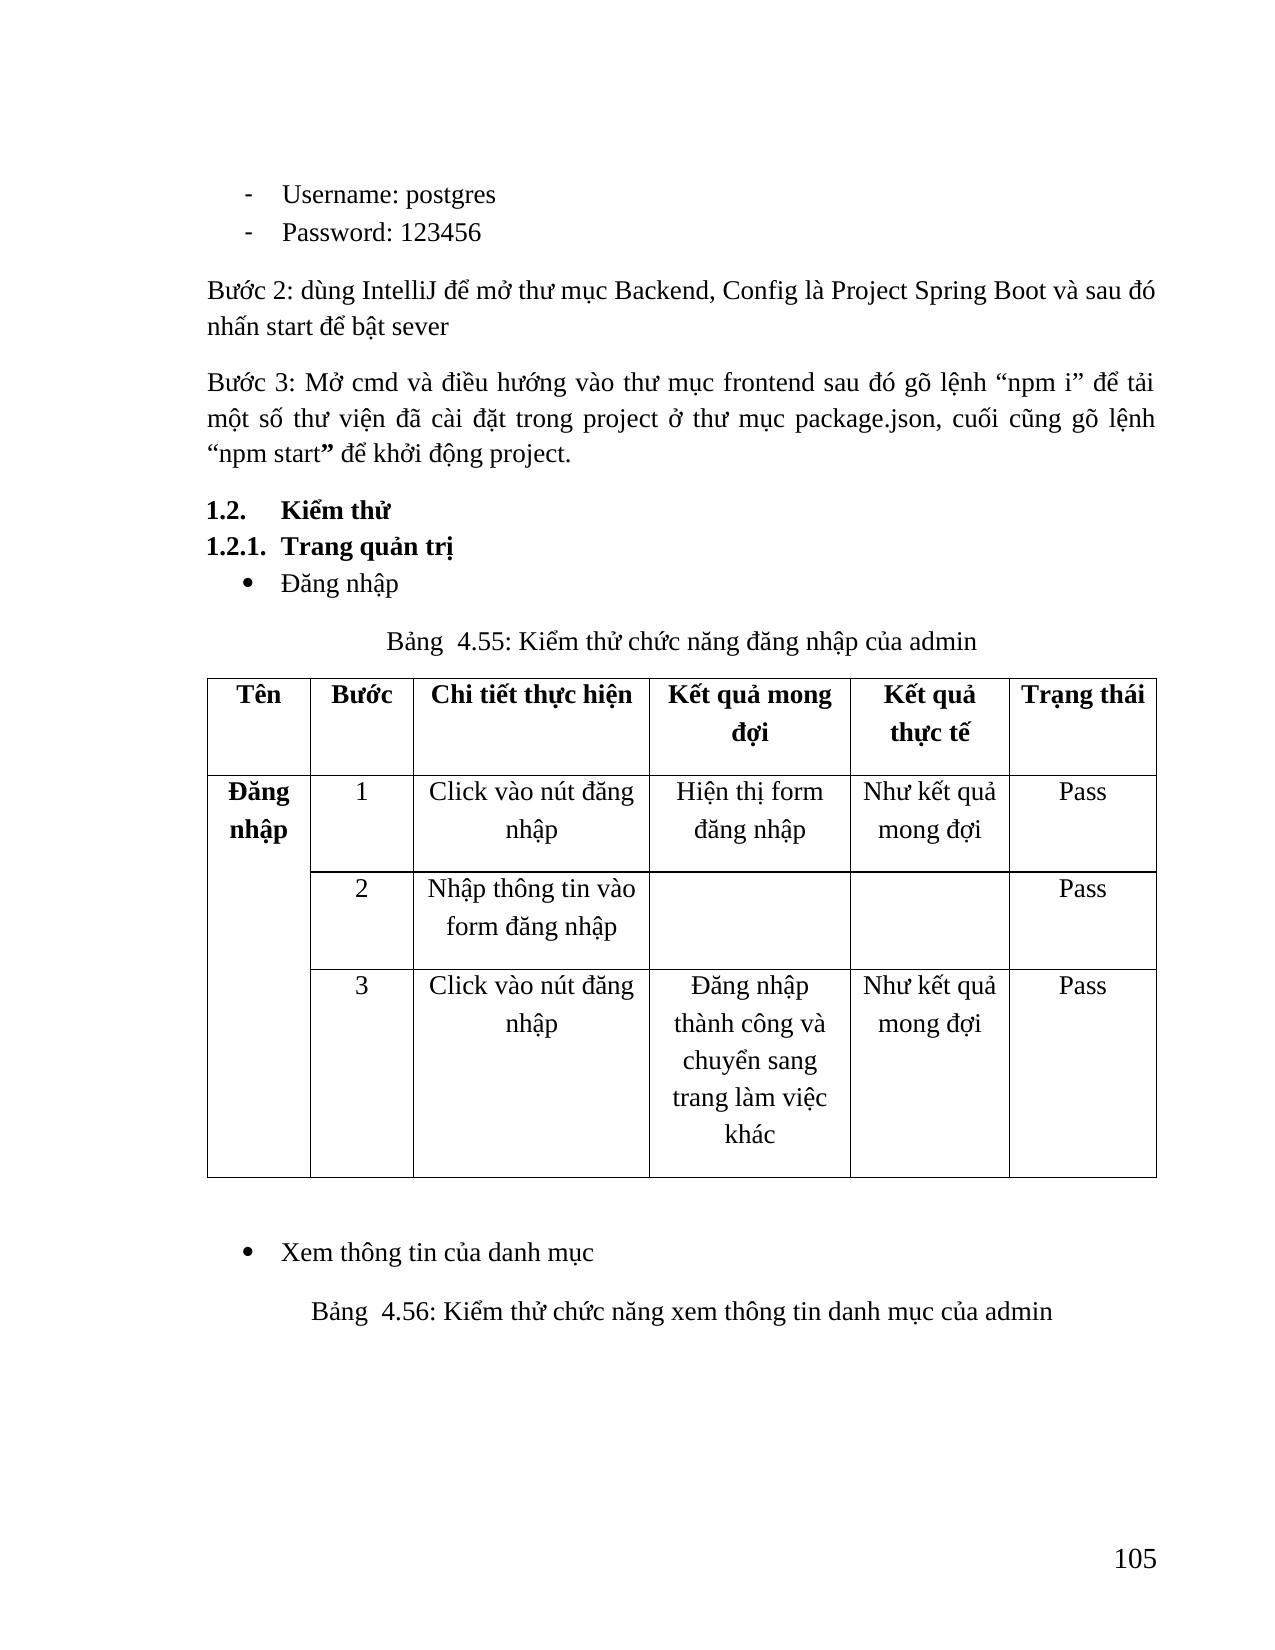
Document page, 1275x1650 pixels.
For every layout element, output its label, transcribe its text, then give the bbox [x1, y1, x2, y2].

table_header Chi tiết thực hiện [414, 679, 649, 774]
table_cell 3 [311, 970, 413, 1177]
list Username: postgres [244, 177, 1157, 210]
table_cell Như kết quả mong đợi [851, 776, 1009, 871]
table_cell Hiện thị form đăng nhập [650, 776, 850, 871]
table_cell [650, 873, 850, 968]
table_cell Click vào nút đăng nhập [414, 970, 649, 1177]
table_cell Nhập thông tin vào form đăng nhập [414, 873, 649, 968]
list Đăng nhập [243, 567, 1157, 598]
table_cell Pass [1010, 873, 1156, 968]
subtitle Kiểm thử [206, 494, 1157, 525]
table_cell Đăng nhập [208, 776, 310, 1177]
table_cell Đăng nhập thành công và chuyển sang trang làm việc khác [650, 970, 850, 1177]
table_cell Click vào nút đăng nhập [414, 776, 649, 871]
list Password: 123456 [244, 215, 1157, 248]
table_cell Pass [1010, 970, 1156, 1177]
table_header Bước [311, 679, 413, 774]
table_header Tên [208, 679, 310, 774]
table_header Kết quả thực tế [851, 679, 1009, 774]
text Bước 3: Mở cmd và điều hướng vào thư mục frontend sau đó gõ lệnh “npm i” để tải một số thư viện đã cài đặt trong project ở thư mục package.json, cuối cũng gõ lệnh “npm start” để khởi động project. [207, 366, 1157, 469]
table_cell 2 [311, 873, 413, 968]
table_cell Pass [1010, 776, 1156, 871]
table_cell 1 [311, 776, 413, 871]
list Trang quản trị [206, 530, 1157, 561]
table_header Kết quả mong đợi [650, 679, 850, 774]
text Bước 2: dùng IntelliJ để mở thư mục Backend, Config là Project Spring Boot và sau đó nhấn start để bật sever [207, 274, 1157, 341]
table_cell [851, 873, 1009, 968]
table_cell Như kết quả mong đợi [851, 970, 1009, 1177]
list Xem thông tin của danh mục [243, 1236, 1157, 1268]
table_header Trạng thái [1010, 679, 1156, 774]
